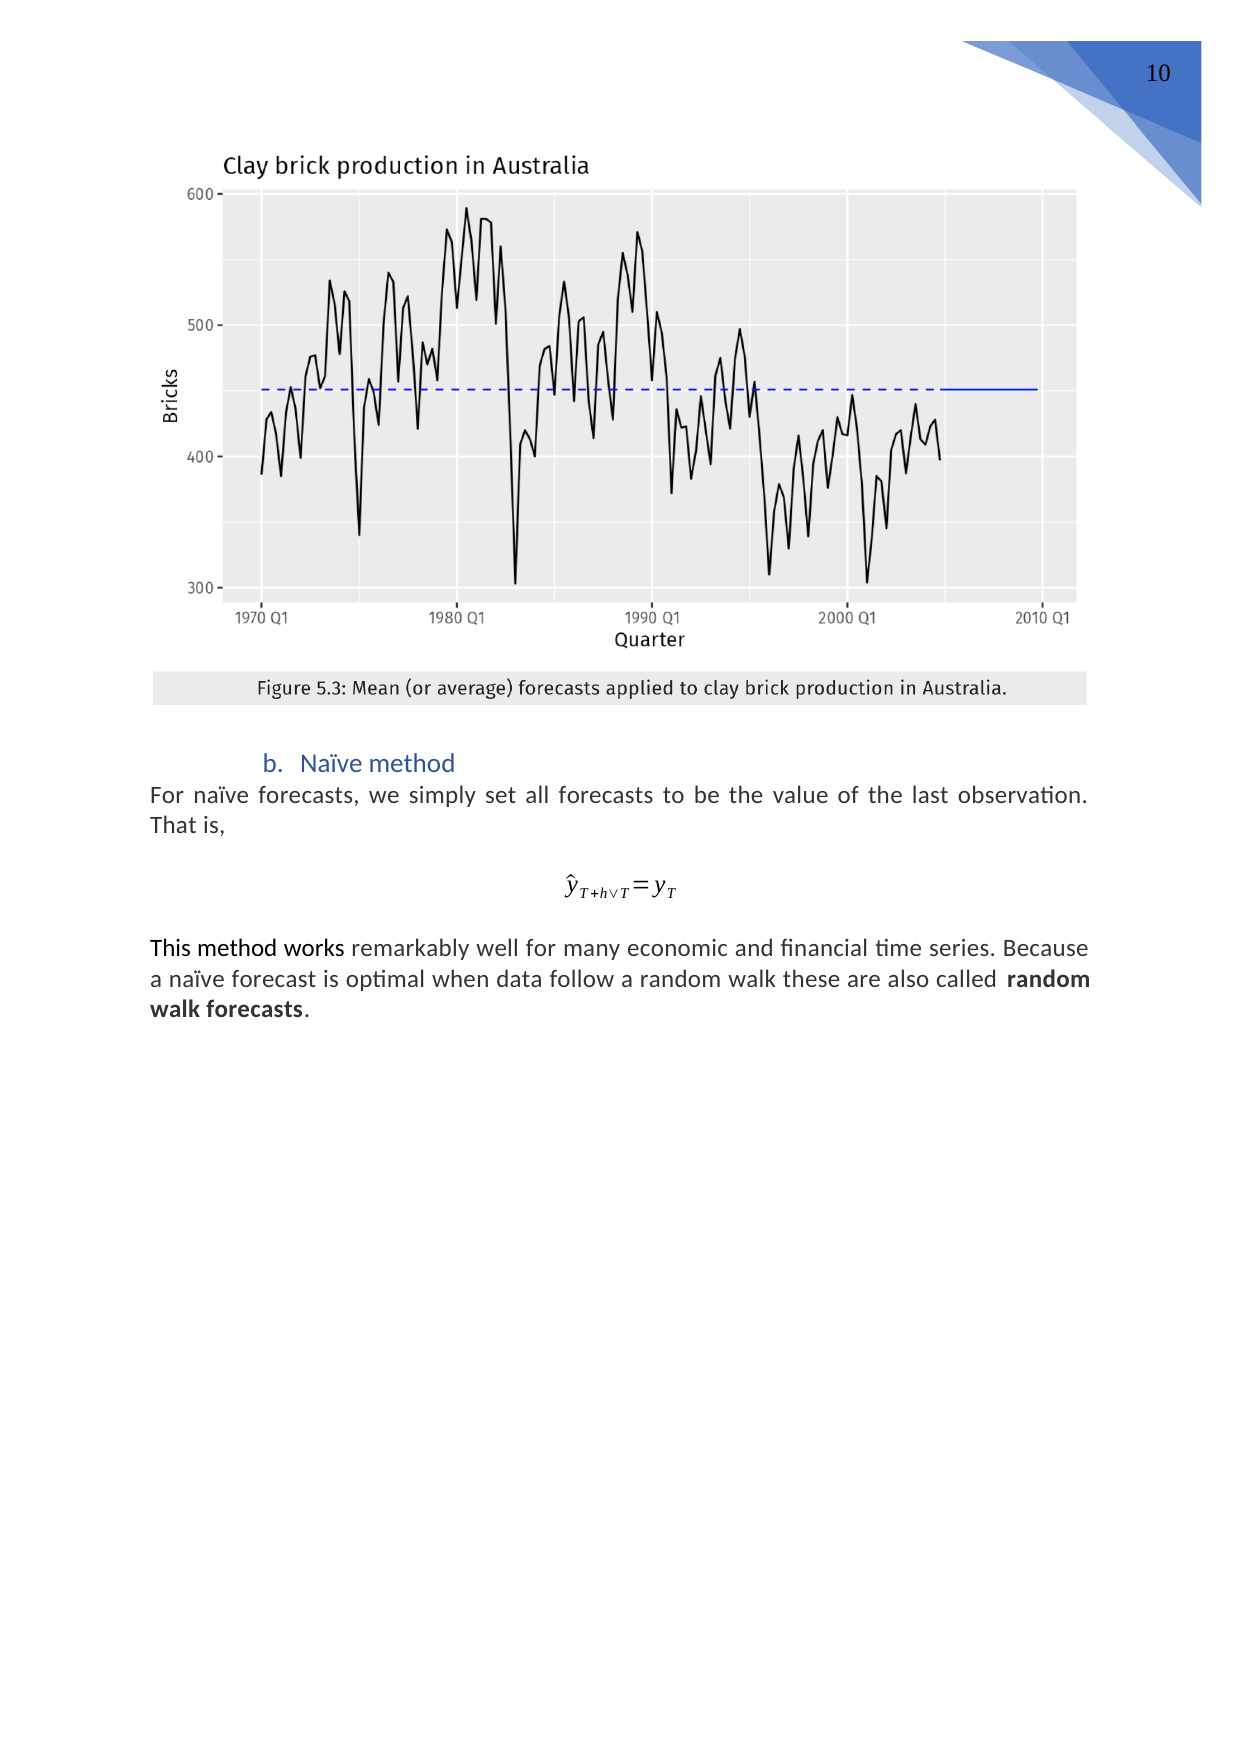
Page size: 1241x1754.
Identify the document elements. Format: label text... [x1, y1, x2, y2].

text This method works remarkably well for many economic and financial time series. Because a naïve forecast is optimal when data follow a random walk these are also called random walk forecasts. [150, 932, 1090, 963]
subtitle Naïve method [262, 746, 1090, 779]
text This method works remarkably well for many economic and financial time series. Because a naïve forecast is optimal when data follow a random walk these are also called random walk forecasts. [150, 993, 1090, 1024]
picture [150, 41, 1202, 712]
text For naïve forecasts, we simply set all forecasts to be the value of the last observation. That is, [150, 809, 1090, 840]
